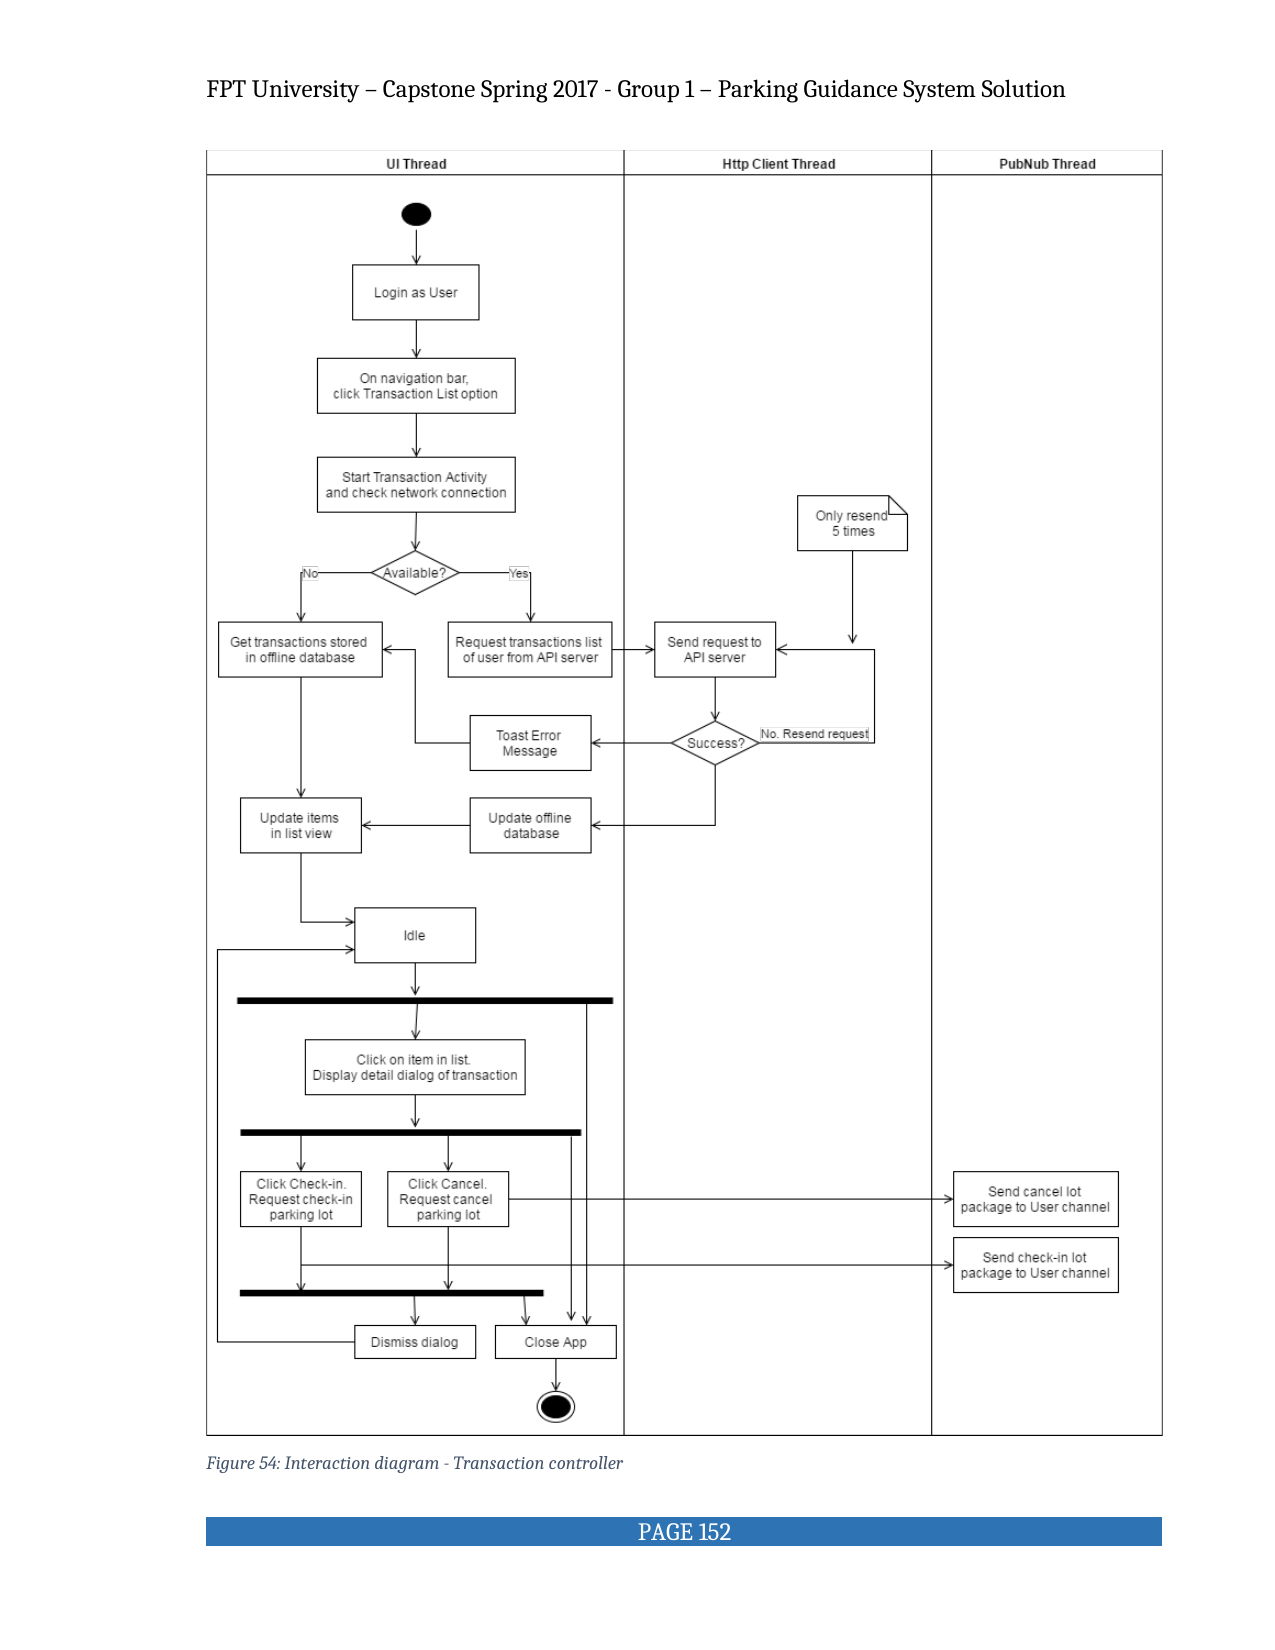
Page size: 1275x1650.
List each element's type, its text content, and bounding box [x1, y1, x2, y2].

picture [206, 150, 1163, 1436]
text Figure 54: Interaction diagram - Transaction controller [206, 1452, 1162, 1474]
